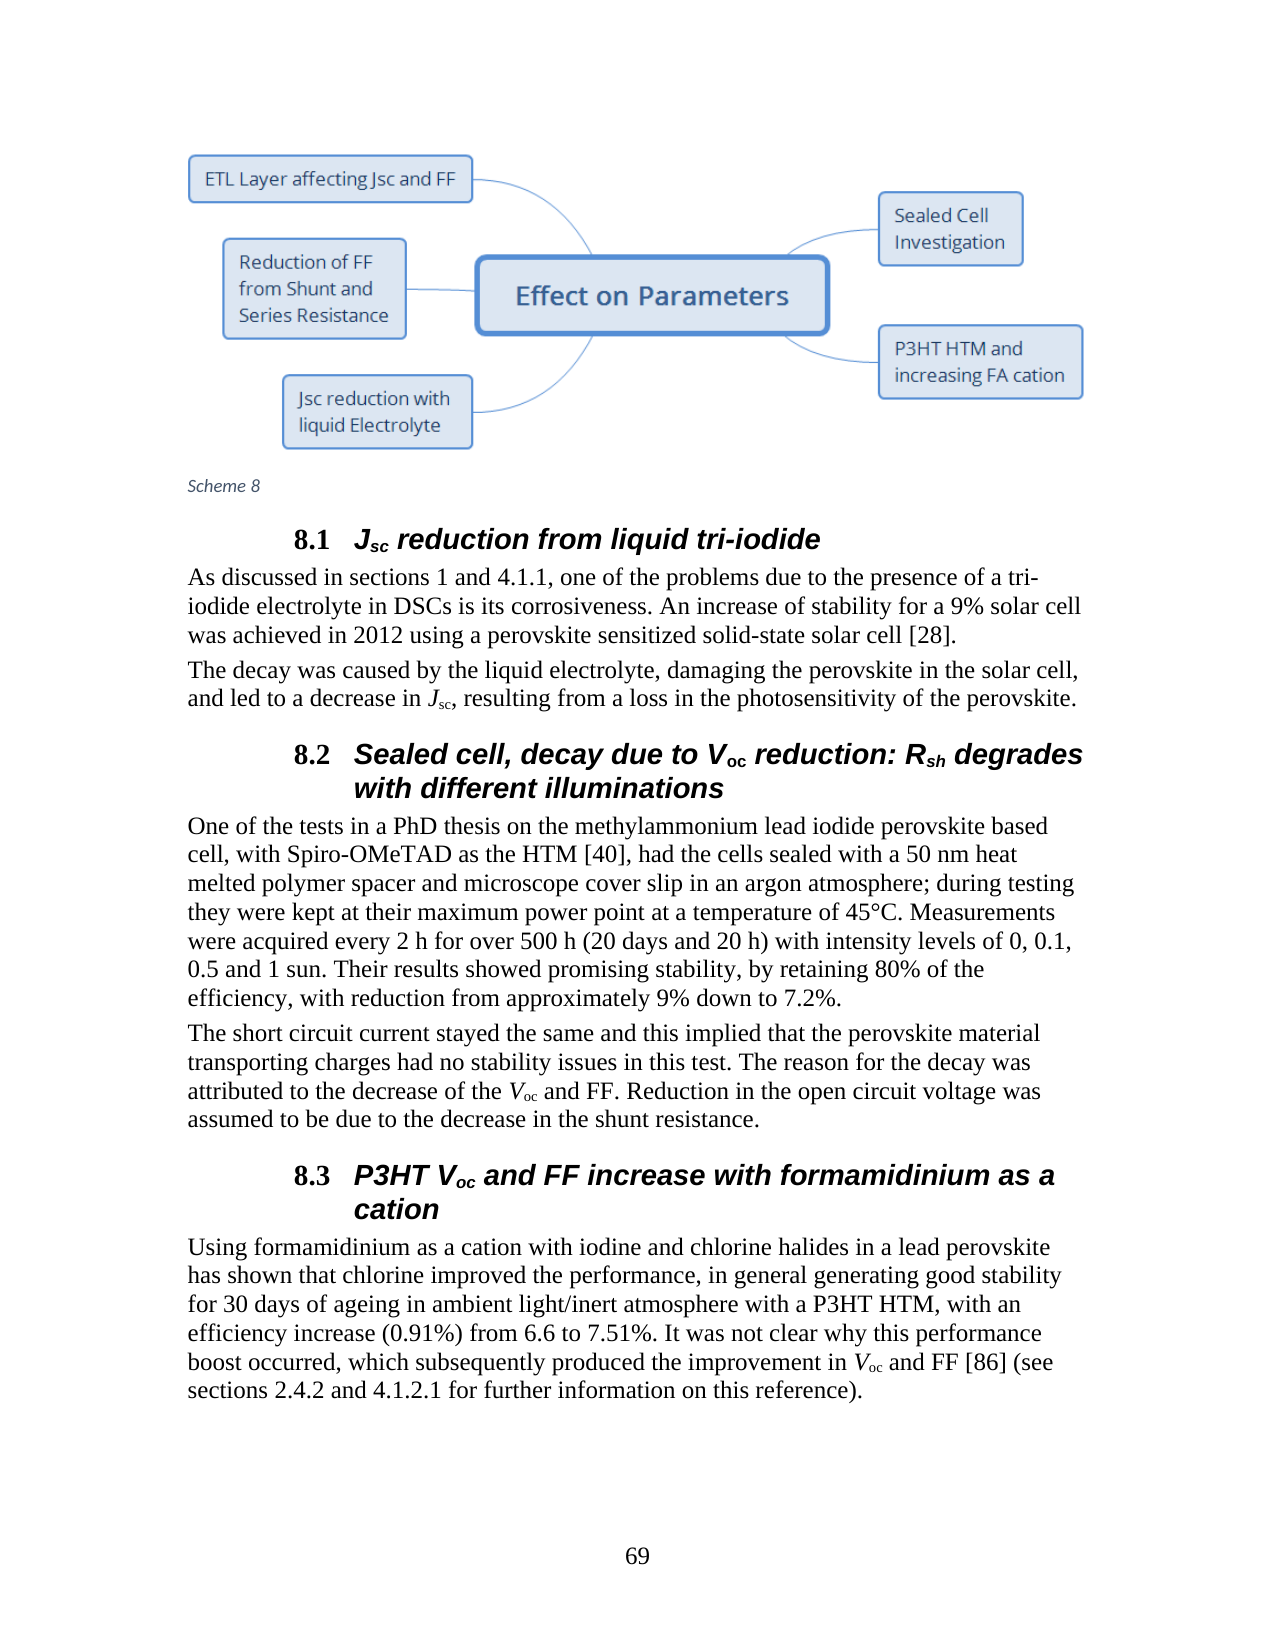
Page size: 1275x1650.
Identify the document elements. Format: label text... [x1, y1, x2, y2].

picture [187, 150, 1088, 454]
subtitle Jsc reduction from liquid tri-iodide [294, 522, 1087, 556]
subtitle P3HT Voc and FF increase with formamidinium as a cation [294, 1158, 1087, 1225]
text As discussed in sections 1 and 4.1.1, one of the problems due to the presence of a tri-iodide electrolyte in DSCs is its corrosiveness. An increase of stability for a 9% solar cell was achieved in 2012 using a perovskite sensitized solid-state solar cell [28]. [187, 562, 1087, 648]
text Using formamidinium as a cation with iodine and chlorine halides in a lead perovskite has shown that chlorine improved the performance, in general generating good stability for 30 days of ageing in ambient light/inert atmosphere with a P3HT HTM, with an efficiency increase (0.91%) from 6.6 to 7.51%. It was not clear why this performance boost occurred, which subsequently produced the improvement in Voc and FF [86] (see sections 2.4.2 and 4.1.2.1 for further information on this reference). [187, 1232, 1087, 1404]
text One of the tests in a PhD thesis on the methylammonium lead iodide perovskite based cell, with Spiro-OMeTAD as the HTM [40], had the cells sealed with a 50 nm heat melted polymer spacer and microscope cover slip in an argon atmosphere; during testing they were kept at their maximum power point at a temperature of 45°C. Measurements were acquired every 2 h for over 500 h (20 days and 20 h) with intensity levels of 0, 0.1, 0.5 and 1 sun. Their results showed promising stability, by retaining 80% of the efficiency, with reduction from approximately 9% down to 7.2%. [187, 811, 1087, 1012]
text The decay was caused by the liquid electrolyte, damaging the perovskite in the solar cell, and led to a decrease in Jsc, resulting from a loss in the photosensitivity of the perovskite. [187, 655, 1087, 712]
text The short circuit current stayed the same and this implied that the perovskite material transporting charges had no stability issues in this test. The reason for the decay was attributed to the decrease of the Voc and FF. Reduction in the open circuit voltage was assumed to be due to the decrease in the shunt resistance. [187, 1018, 1087, 1133]
subtitle Sealed cell, decay due to Voc reduction: Rsh degrades with different illuminations [294, 737, 1087, 804]
